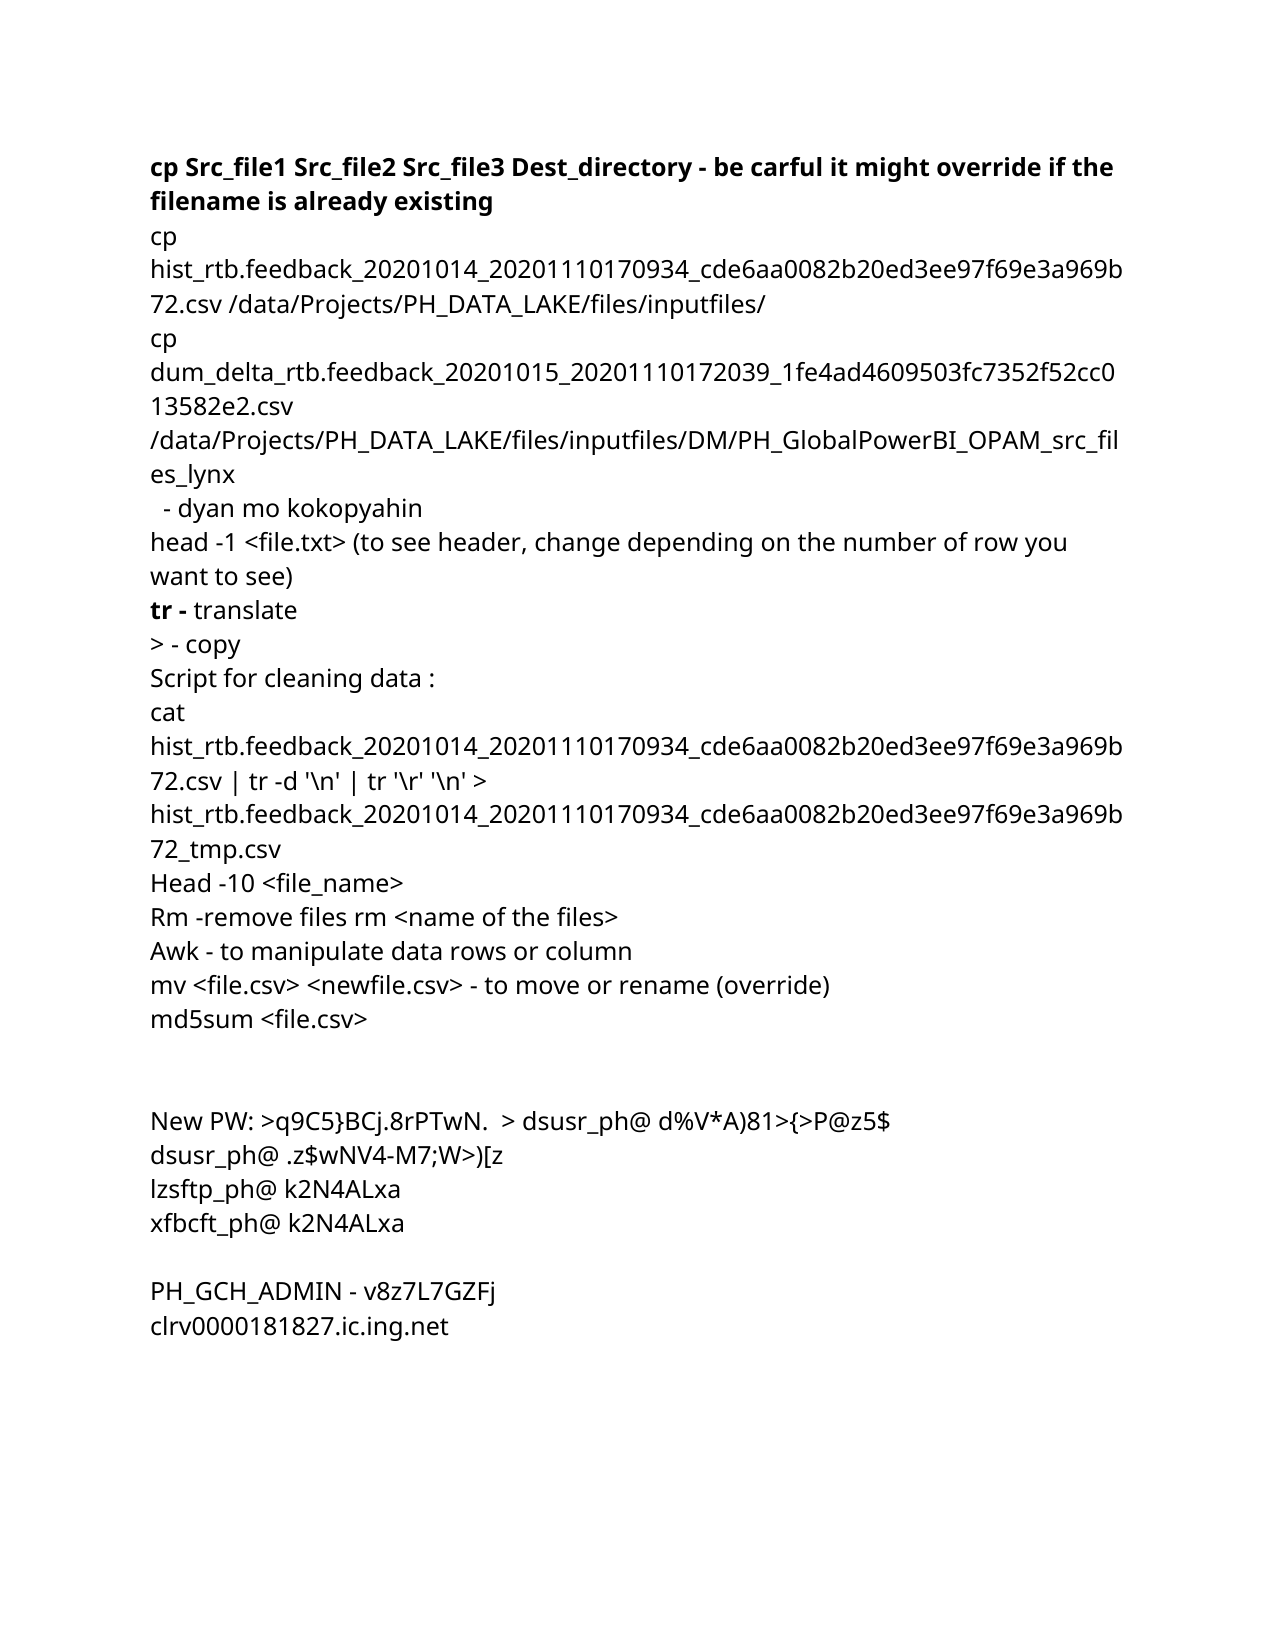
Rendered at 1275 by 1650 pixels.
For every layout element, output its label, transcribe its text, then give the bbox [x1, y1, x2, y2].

text > - copy [150, 627, 1125, 661]
text mv <file.csv> <newfile.csv> - to move or rename (override) [150, 967, 1125, 1002]
text dsusr_ph@ .z$wNV4-M7;W>)[z [150, 1138, 1125, 1172]
text tr - translate [150, 593, 1125, 627]
text md5sum <file.csv> [150, 1002, 1125, 1036]
text lzsftp_ph@ k2N4ALxa [150, 1172, 1125, 1206]
text cp hist_rtb.feedback_20201014_20201110170934_cde6aa0082b20ed3ee97f69e3a969b72.csv /data/Projects/PH_DATA_LAKE/files/inputfiles/ [150, 218, 1125, 320]
text clrv0000181827.ic.ing.net [150, 1308, 1125, 1342]
text Rm -remove files rm <name of the files> [150, 899, 1125, 933]
text xfbcft_ph@ k2N4ALxa [150, 1206, 1125, 1240]
text New PW: >q9C5}BCj.8rPTwN. > dsusr_ph@ d%V*A)81>{>P@z5$ [150, 1104, 1125, 1138]
text cat hist_rtb.feedback_20201014_20201110170934_cde6aa0082b20ed3ee97f69e3a969b72.csv | tr -d '\n' | tr '\r' '\n' > hist_rtb.feedback_20201014_20201110170934_cde6aa0082b20ed3ee97f69e3a969b72_tmp.csv [150, 695, 1125, 865]
text Head -10 <file_name> [150, 865, 1125, 899]
text - dyan mo kokopyahin [150, 491, 1125, 525]
text head -1 <file.txt> (to see header, change depending on the number of row you want to see) [150, 525, 1125, 593]
text Awk - to manipulate data rows or column [150, 933, 1125, 967]
text cp dum_delta_rtb.feedback_20201015_20201110172039_1fe4ad4609503fc7352f52cc013582e2.csv /data/Projects/PH_DATA_LAKE/files/inputfiles/DM/PH_GlobalPowerBI_OPAM_src_files_lynx [150, 320, 1125, 491]
text cp Src_file1 Src_file2 Src_file3 Dest_directory - be carful it might override if the filename is already existing [150, 150, 1125, 218]
text Script for cleaning data : [150, 661, 1125, 695]
text PH_GCH_ADMIN - v8z7L7GZFj [150, 1274, 1125, 1308]
